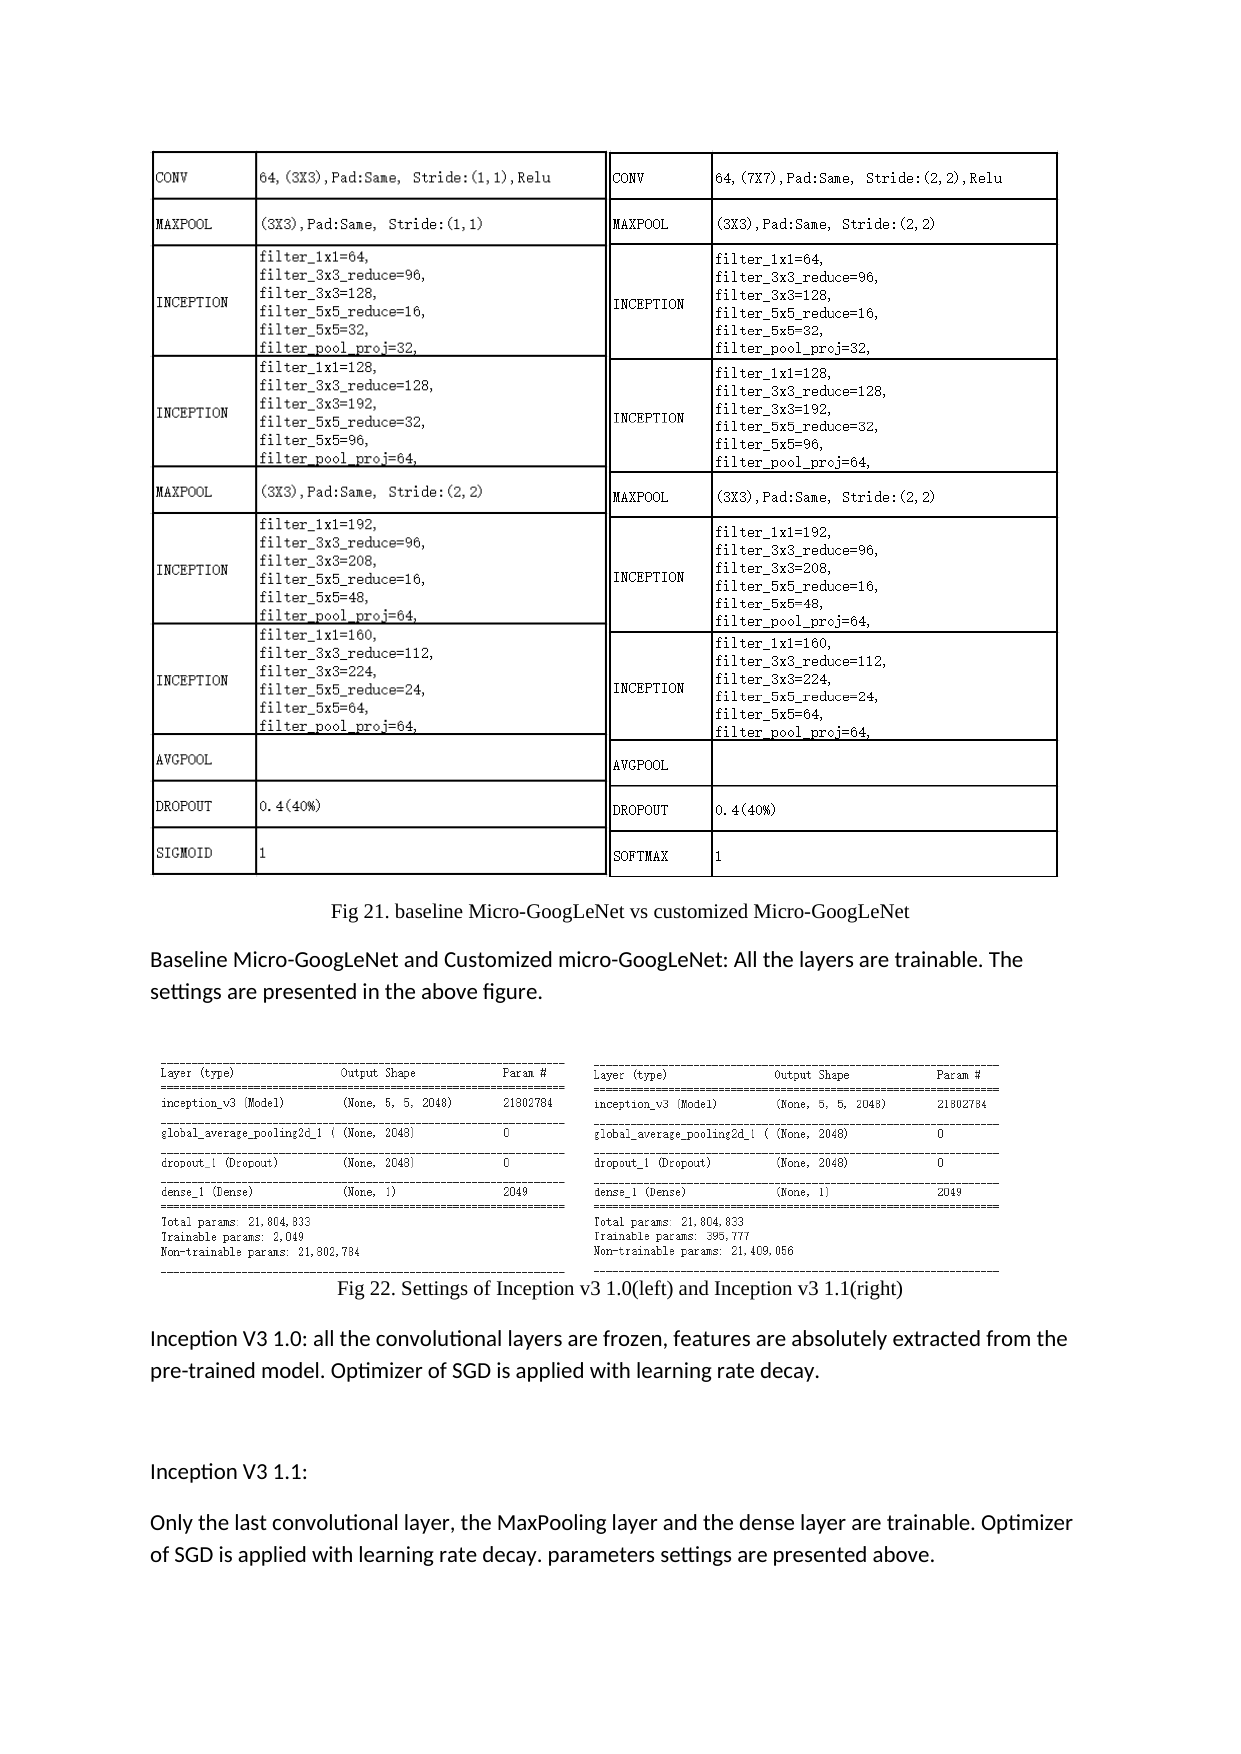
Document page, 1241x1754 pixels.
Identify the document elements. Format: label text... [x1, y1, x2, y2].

text Fig 22. Settings of Inception v3 1.0(left) and Inception v3 1.1(right) [150, 1276, 1090, 1300]
text Fig 21. baseline Micro-GoogLeNet vs customized Micro-GoogLeNet [150, 899, 1090, 923]
picture [150, 1056, 1025, 1277]
text Inception V3 1.1: [150, 1457, 1090, 1486]
text Inception V3 1.0: all the convolutional layers are frozen, features are absolutely extracted from the pre-trained model. Optimizer of SGD is applied with learning rate decay. [150, 1324, 1090, 1384]
text Baseline Micro-GoogLeNet and Customized micro-GoogLeNet: All the layers are trainable. The settings are presented in the above figure. [150, 946, 1090, 1005]
picture [150, 150, 1060, 877]
text Only the last convolutional layer, the MaxPooling layer and the dense layer are trainable. Optimizer of SGD is applied with learning rate decay. parameters settings are presented above. [150, 1508, 1090, 1568]
